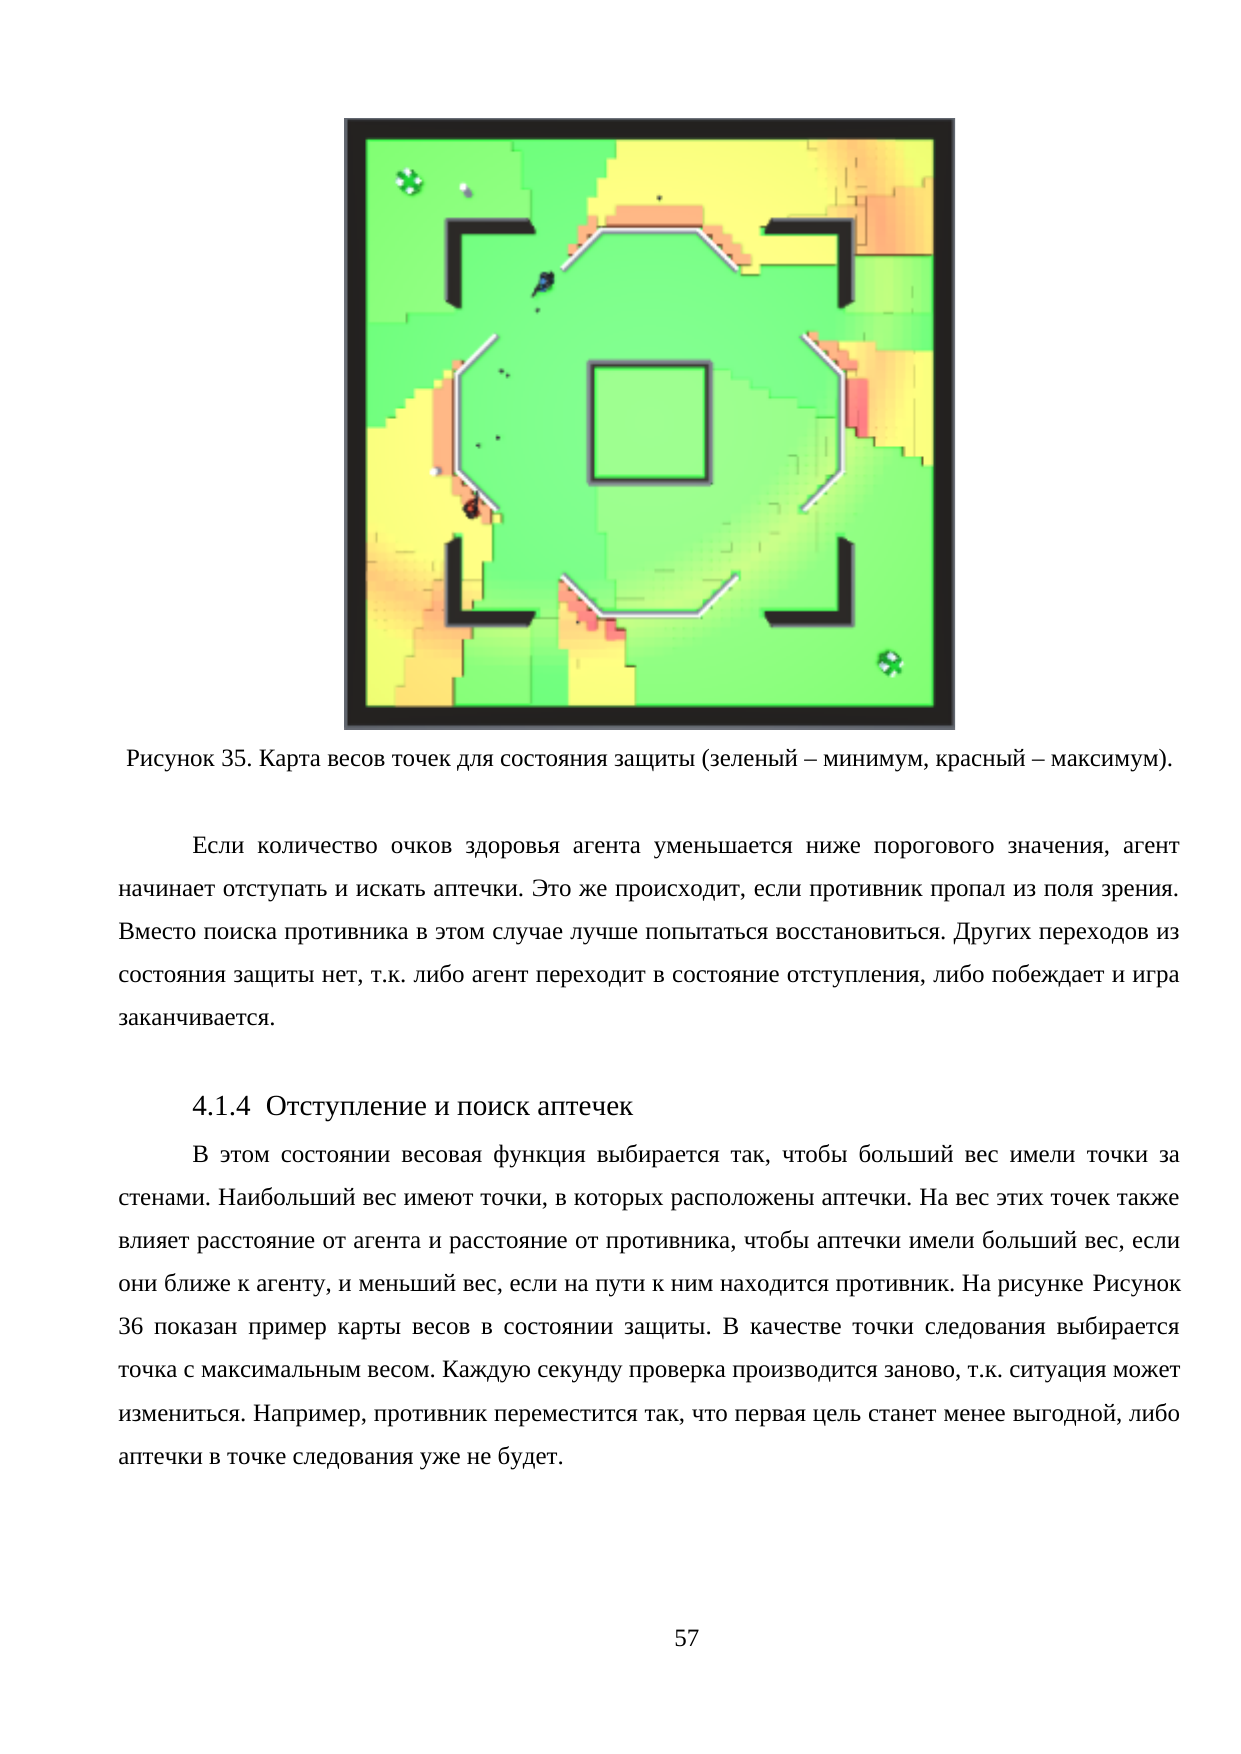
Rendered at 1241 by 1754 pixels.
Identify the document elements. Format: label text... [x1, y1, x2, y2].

subtitle Отступление и поиск аптечек [118, 1088, 1181, 1122]
text В этом состоянии весовая функция выбирается так, чтобы больший вес имели точки за стенами. Наибольший вес имеют точки, в которых расположены аптечки. На вес этих точек также влияет расстояние от агента и расстояние от противника, чтобы аптечки имели больший вес, если они ближе к агенту, и меньший вес, если на пути к ним находится противник. На рисунке 35 показан пример карты весов в состоянии защиты. В качестве точки следования выбирается точка с максимальным весом. Каждую секунду проверка производится заново, т.к. ситуация может измениться. Например, противник переместится так, что первая цель станет менее выгодной, либо аптечки в точке следования уже не будет. [118, 1139, 1181, 1469]
picture [344, 118, 956, 730]
text Если количество очков здоровья агента уменьшается ниже порогового значения, агент начинает отступать и искать аптечки. Это же происходит, если противник пропал из поля зрения. Вместо поиска противника в этом случае лучше попытаться восстановиться. Других переходов из состояния защиты нет, т.к. либо агент переходит в состояние отступления, либо побеждает и игра заканчивается. [118, 830, 1181, 1031]
